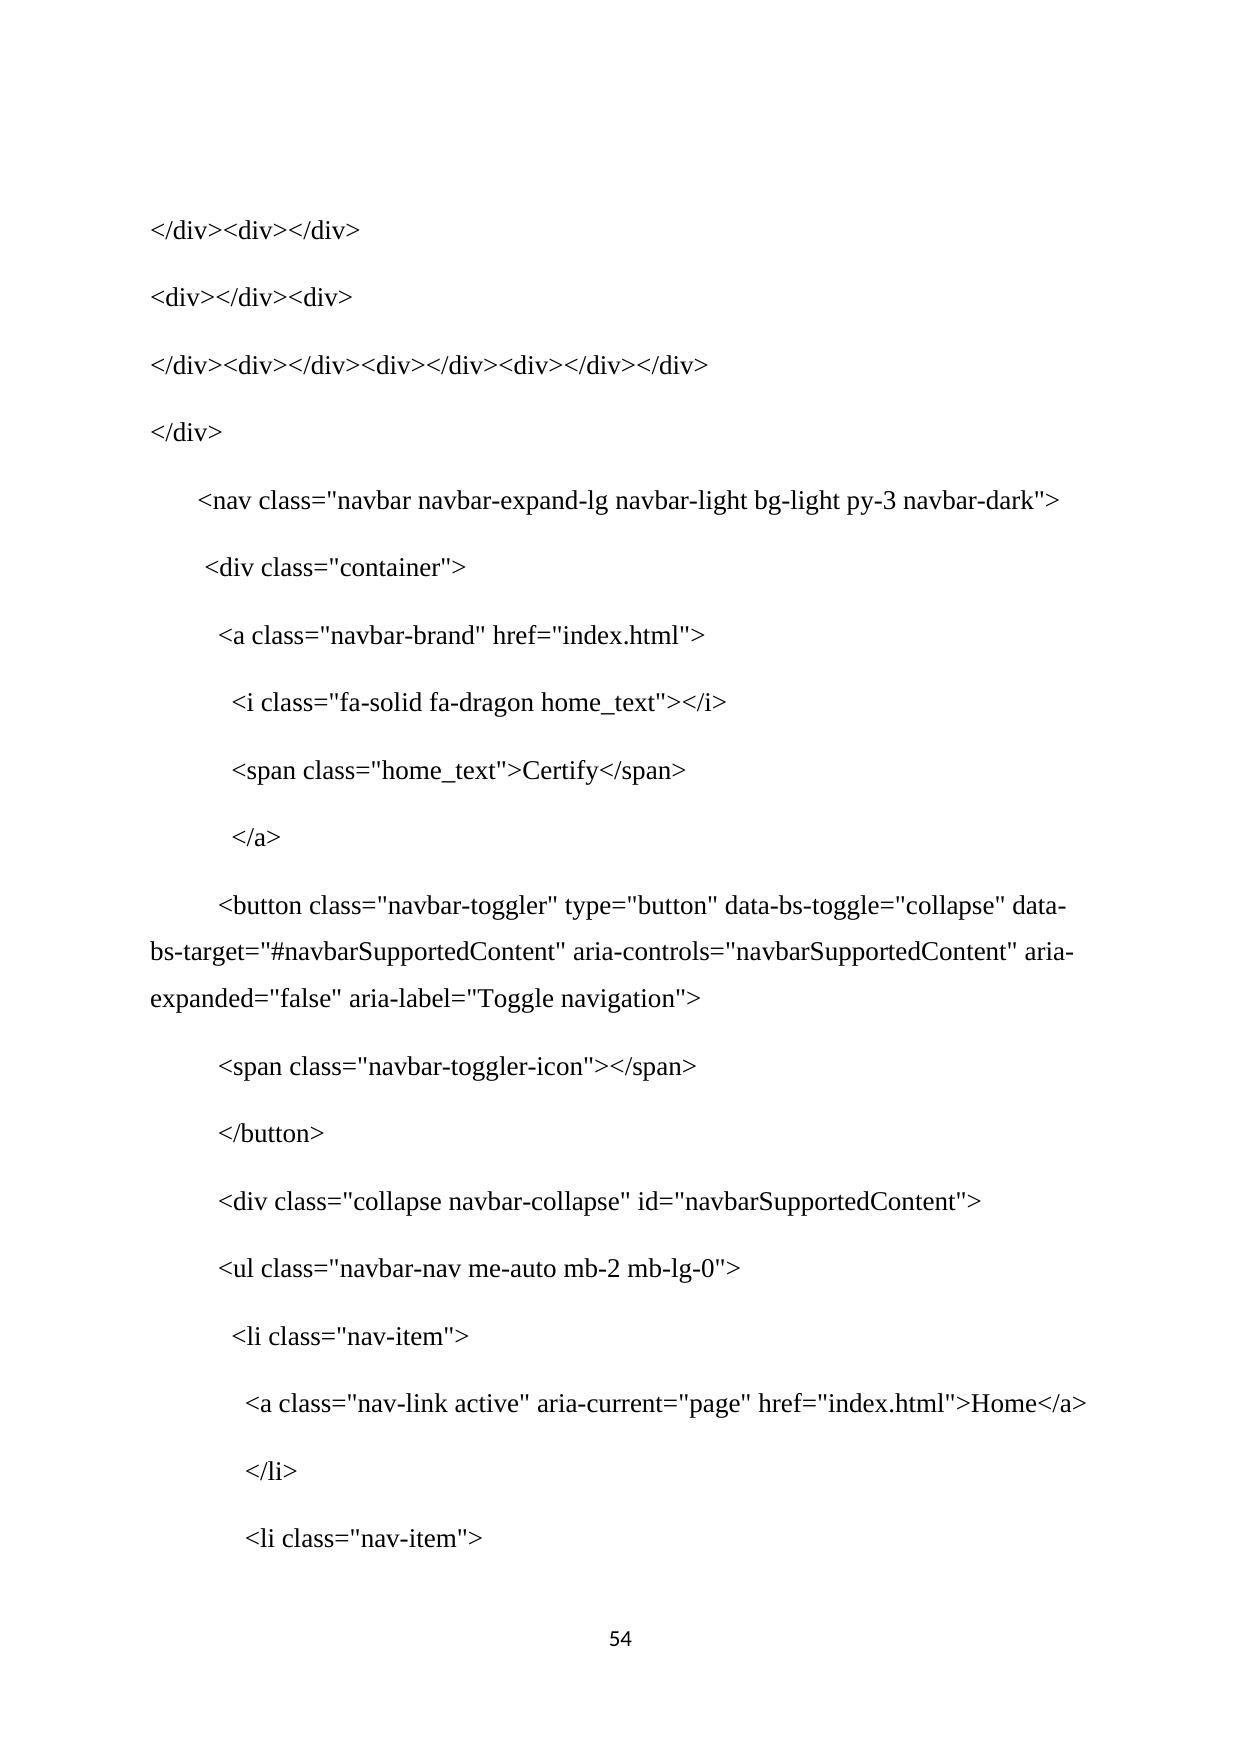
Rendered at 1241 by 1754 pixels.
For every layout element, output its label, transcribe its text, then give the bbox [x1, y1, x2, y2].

text <ul class="navbar-nav me-auto mb-2 mb-lg-0"> [150, 1252, 1090, 1283]
text </li> [150, 1455, 1090, 1486]
text <div class="container"> [150, 551, 1090, 582]
text <span class="home_text">Certify</span> [150, 754, 1090, 785]
text <nav class="navbar navbar-expand-lg navbar-light bg-light py-3 navbar-dark"> [150, 484, 1090, 515]
text </div><div></div> [150, 214, 1090, 245]
text </button> [150, 1117, 1090, 1148]
text <a class="navbar-brand" href="index.html"> [150, 619, 1090, 650]
text <a class="nav-link active" aria-current="page" href="index.html">Home</a> [150, 1387, 1090, 1418]
text </a> [150, 821, 1090, 852]
text <i class="fa-solid fa-dragon home_text"></i> [150, 686, 1090, 717]
text <li class="nav-item"> [150, 1320, 1090, 1351]
text <li class="nav-item"> [150, 1522, 1090, 1553]
text <div></div><div> [150, 281, 1090, 312]
text </div><div></div><div></div><div></div></div> [150, 349, 1090, 380]
text <div class="collapse navbar-collapse" id="navbarSupportedContent"> [150, 1185, 1090, 1216]
text <span class="navbar-toggler-icon"></span> [150, 1050, 1090, 1081]
text </div> [150, 416, 1090, 447]
text <button class="navbar-toggler" type="button" data-bs-toggle="collapse" data-bs-target="#navbarSupportedContent" aria-controls="navbarSupportedContent" aria-expanded="false" aria-label="Toggle navigation"> [150, 889, 1090, 1013]
